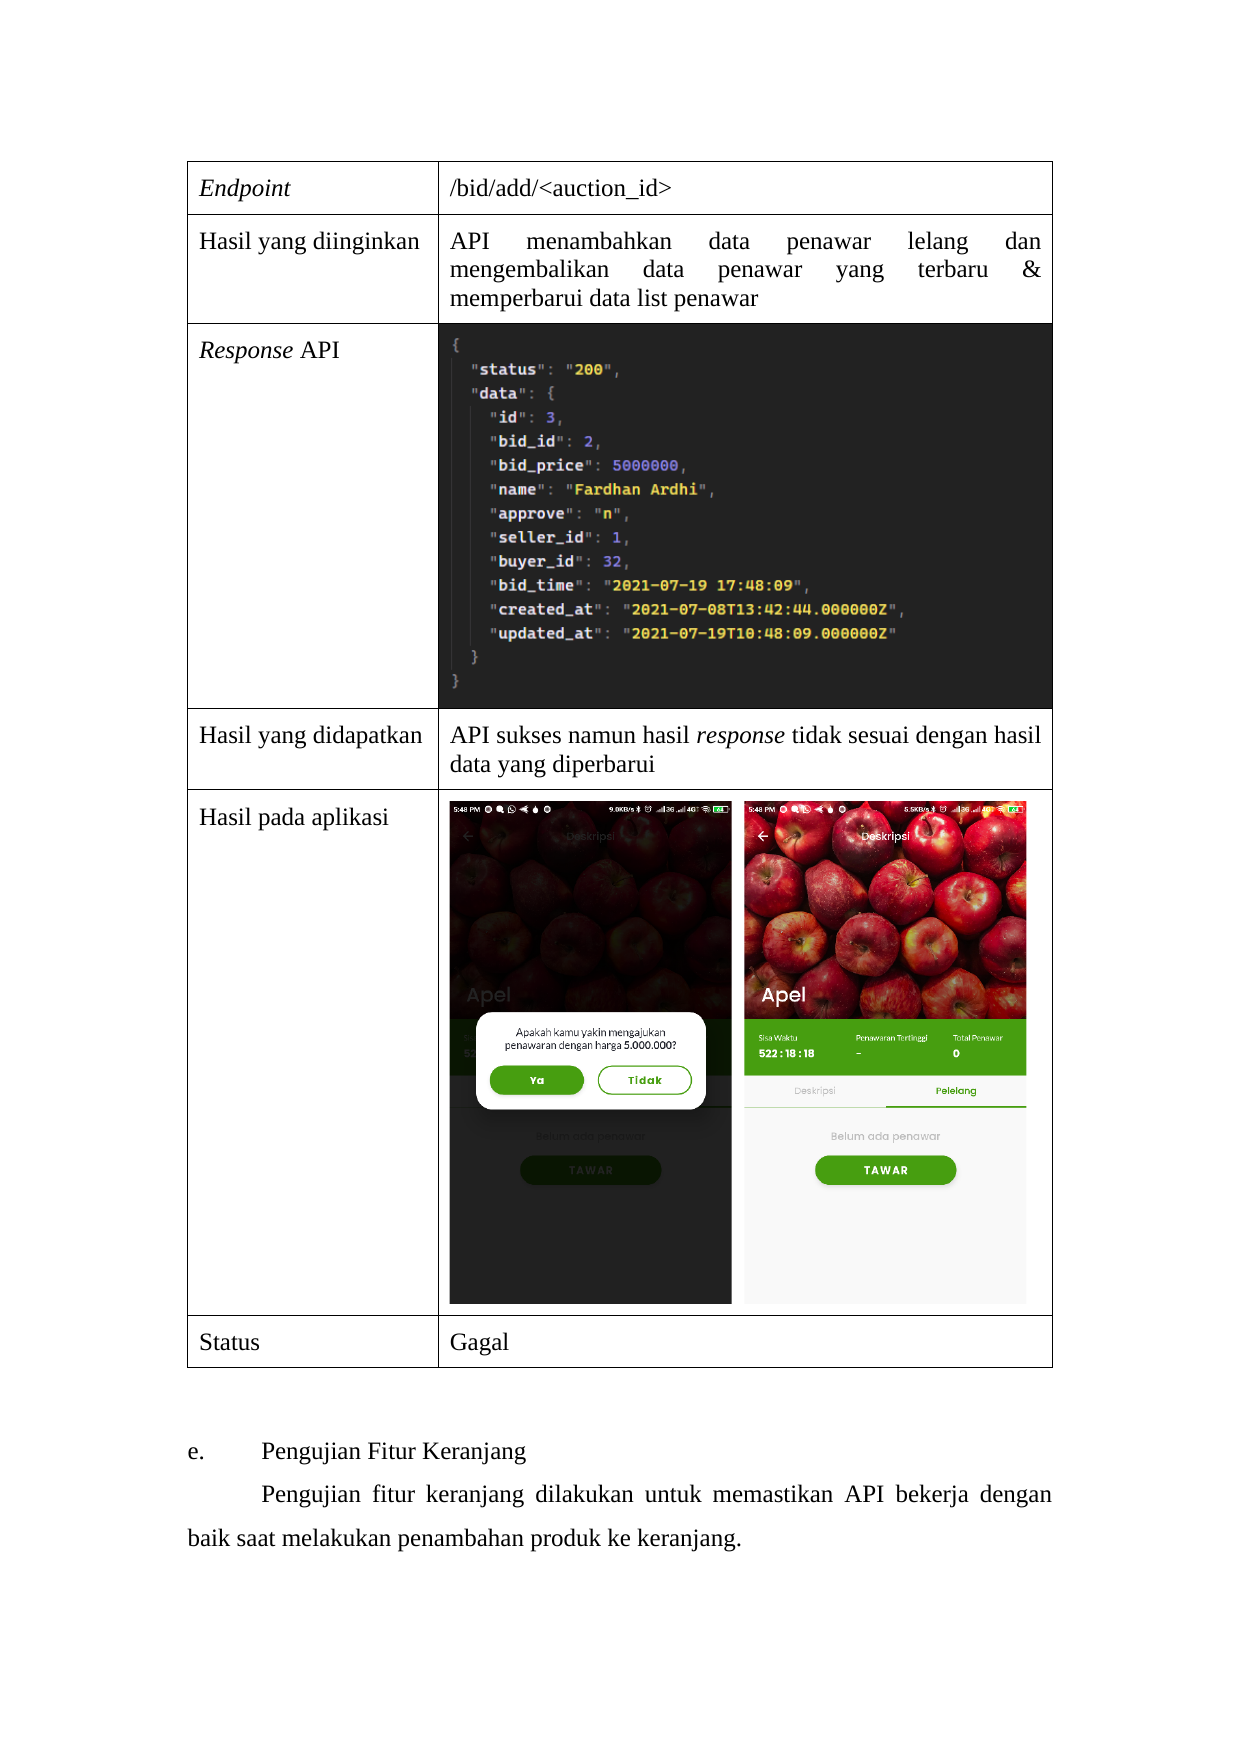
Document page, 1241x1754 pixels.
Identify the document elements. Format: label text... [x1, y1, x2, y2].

picture [449, 801, 732, 1304]
table_cell Hasil yang didapatkan [188, 709, 438, 789]
text Pengujian fitur keranjang dilakukan untuk memastikan API bekerja dengan baik saat melakukan penambahan produk ke keranjang. [187, 1479, 1053, 1551]
picture [744, 801, 1027, 1304]
table_cell API menambahkan data penawar lelang dan mengembalikan data penawar yang terbaru & memperbarui data list penawar [439, 215, 1052, 323]
table_cell Hasil pada aplikasi [188, 790, 438, 1315]
table_cell [439, 324, 1052, 708]
table_cell Endpoint [188, 162, 438, 213]
table_cell Hasil yang diinginkan [188, 215, 438, 323]
table_cell Response API [188, 324, 438, 708]
list Pengujian Fitur Keranjang [187, 1436, 1053, 1465]
table_cell [439, 790, 1052, 1315]
table_cell Gagal [439, 1316, 1052, 1367]
table_cell Status [188, 1316, 438, 1367]
picture [449, 335, 1042, 697]
table_cell API sukses namun hasil response tidak sesuai dengan hasil data yang diperbarui [439, 709, 1052, 789]
table_cell /bid/add/<auction_id> [439, 162, 1052, 213]
